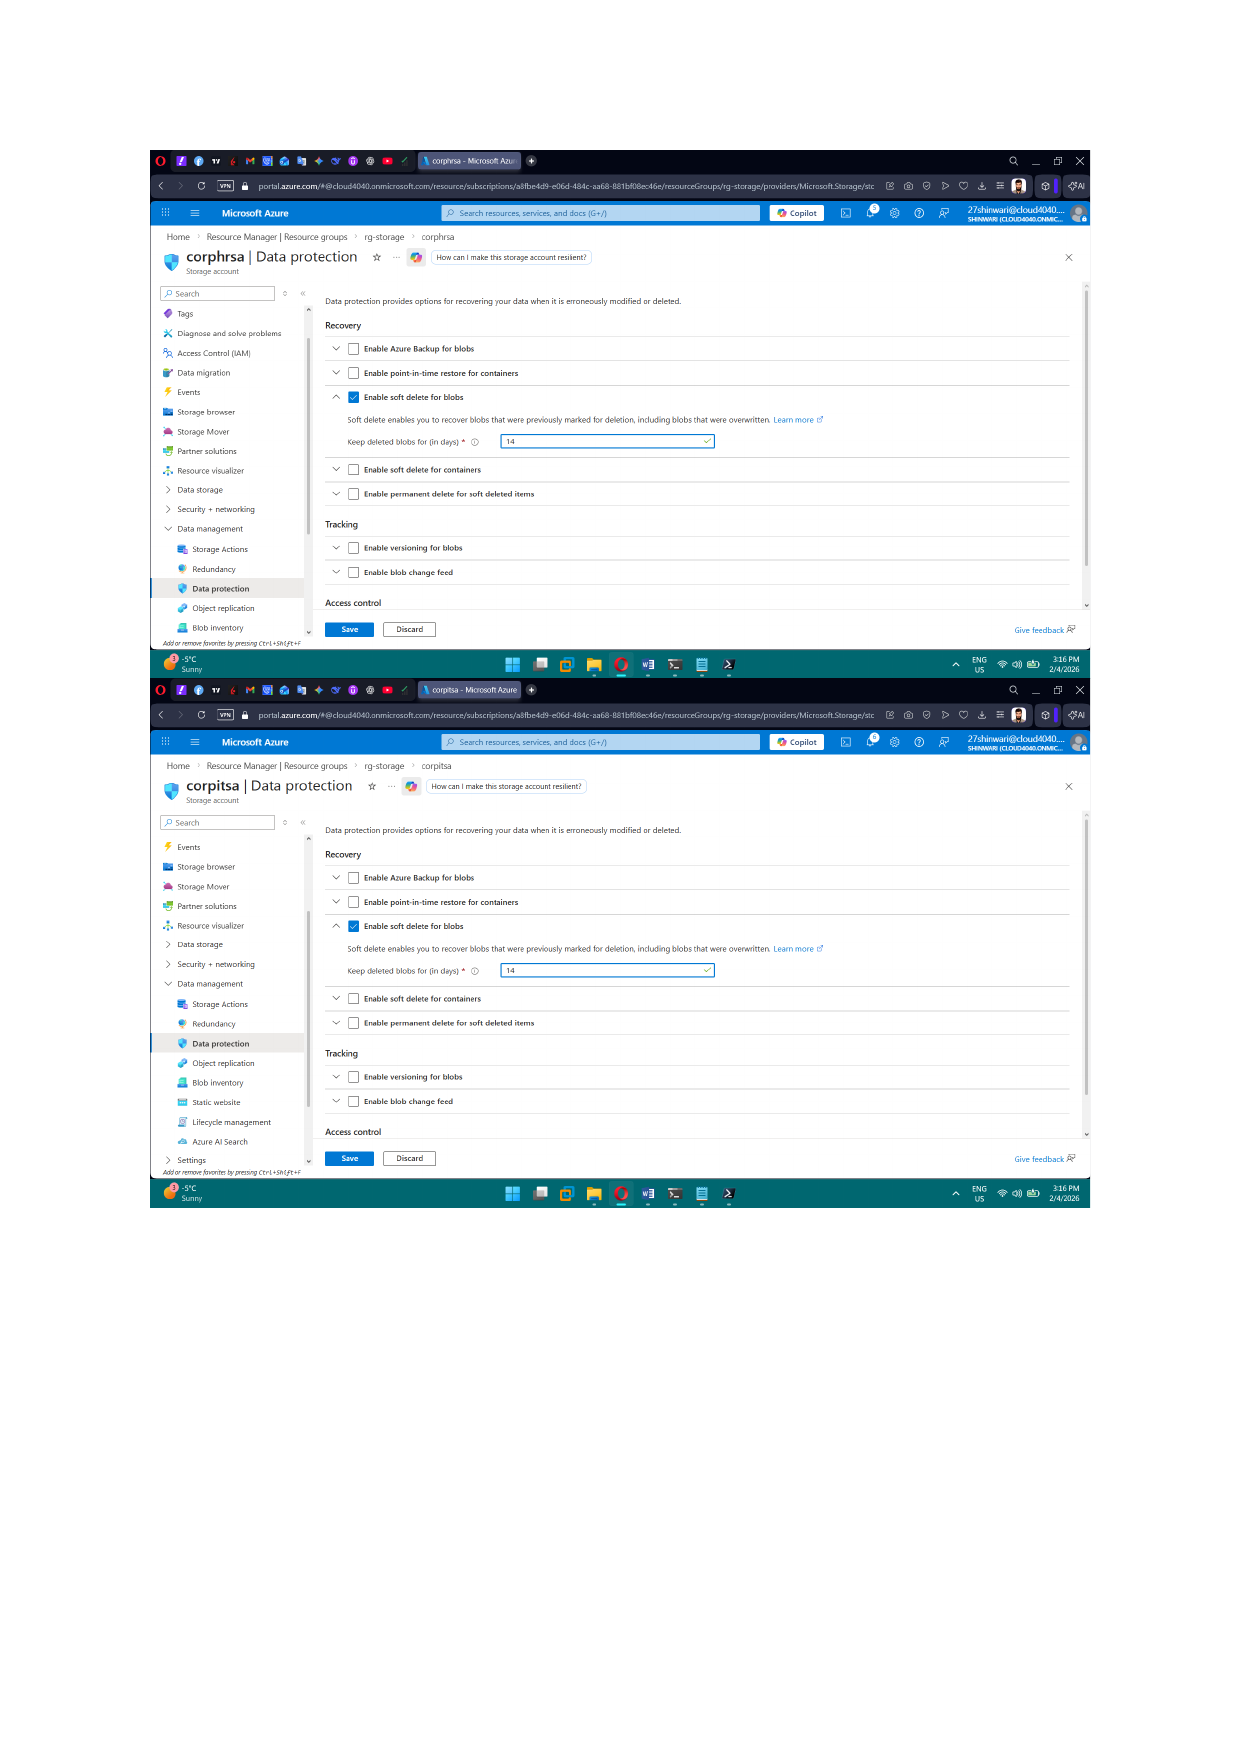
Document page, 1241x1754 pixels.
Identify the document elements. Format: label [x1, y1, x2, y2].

picture [150, 150, 1091, 1208]
